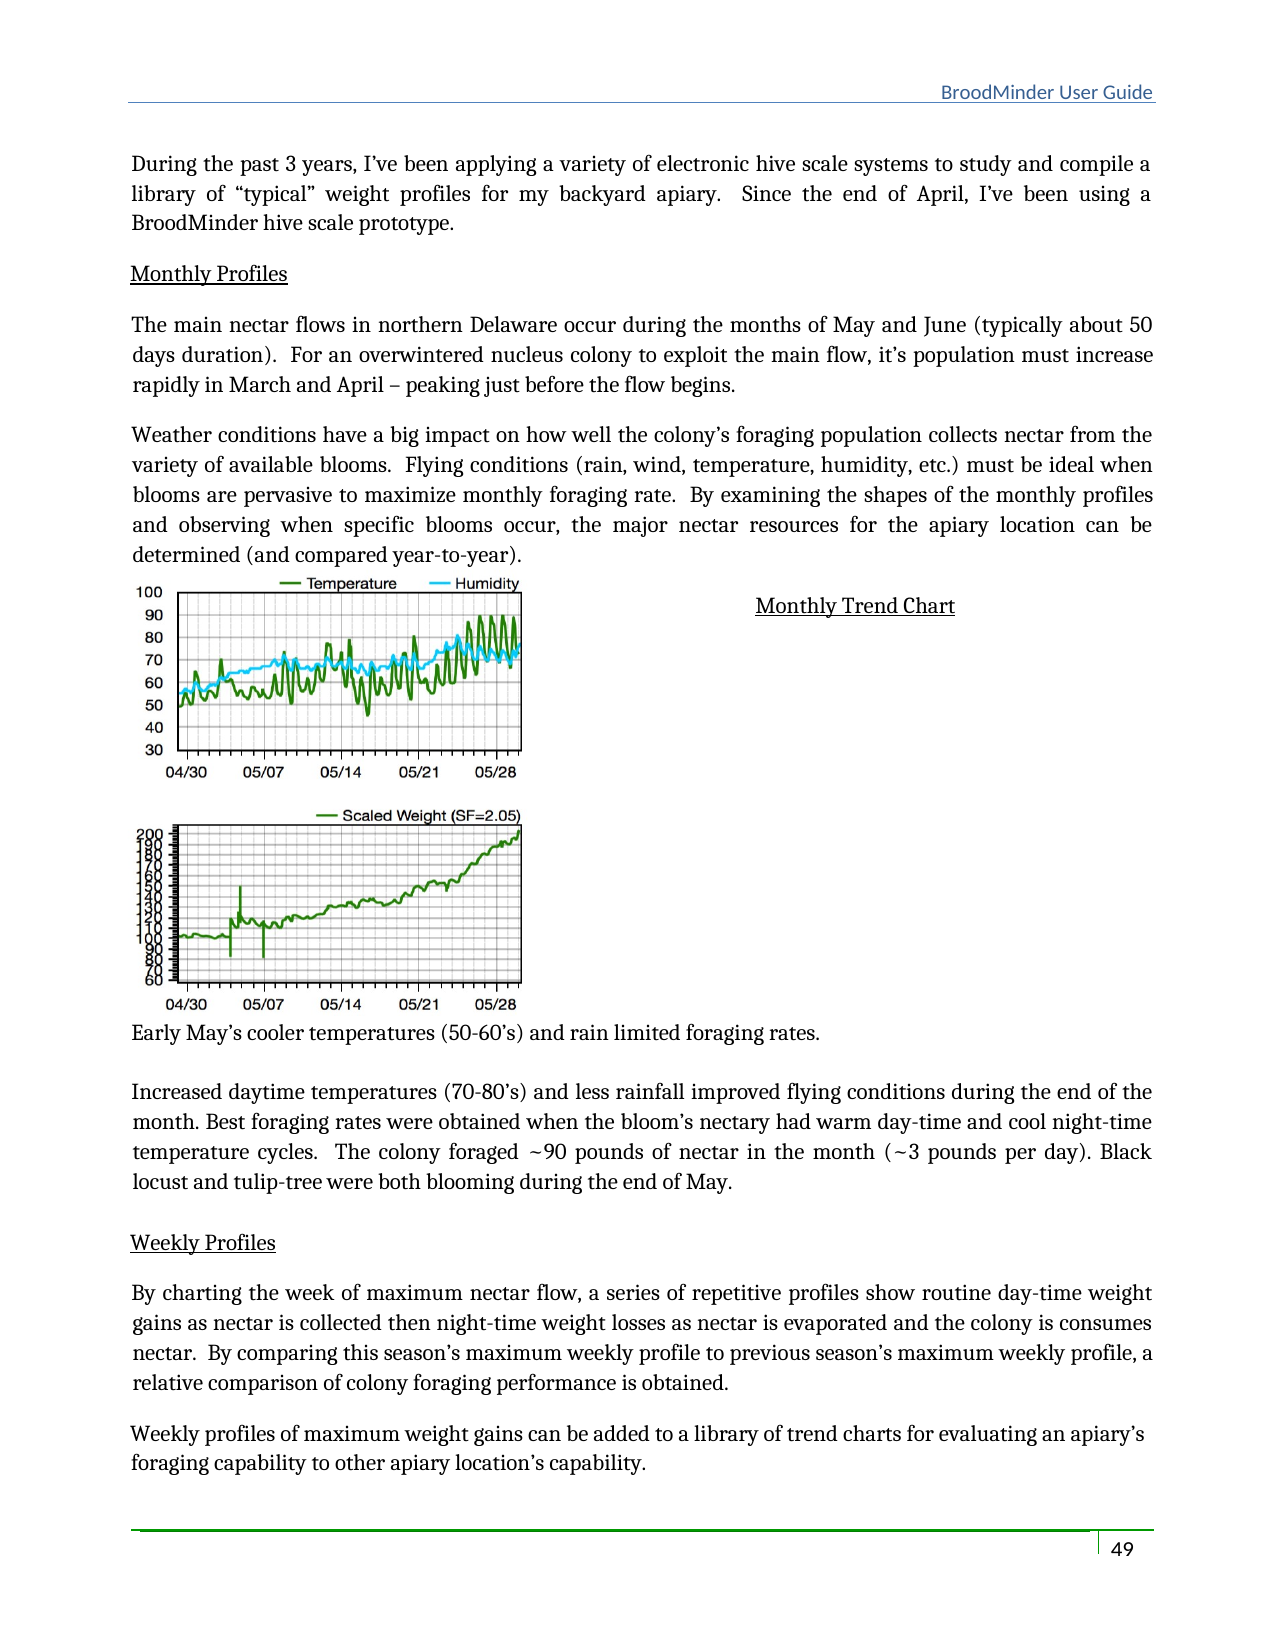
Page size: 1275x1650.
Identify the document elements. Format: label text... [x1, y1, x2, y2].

text Weekly profiles of maximum weight gains can be added to a library of trend charts for evaluating an apiary’s foraging capability to other apiary location’s capability. [130, 1421, 1154, 1476]
subtitle Monthly Profiles [130, 261, 1154, 287]
subtitle Weekly Profiles [130, 1229, 1154, 1256]
text During the past 3 years, I’ve been applying a variety of electronic hive scale systems to study and compile a library of “typical” weight profiles for my backyard apiary. Since the end of April, I’ve been using a BroodMinder hive scale prototype. [131, 151, 1153, 237]
text Weather conditions have a big impact on how well the colony’s foraging population collects nectar from the variety of available blooms. Flying conditions (rain, wind, temperature, humidity, etc.) must be ideal when blooms are pervasive to maximize monthly foraging rate. By examining the shapes of the monthly profiles and observing when specific blooms occur, the major nectar resources for the apiary location can be determined (and compared year-to-year). [131, 422, 1154, 568]
subtitle Monthly Trend Chart [529, 592, 1163, 619]
text Early May’s cooler temperatures (50-60’s) and rain limited foraging rates. [131, 1020, 1154, 1046]
text The main nectar flows in northern Delaware occur during the months of May and June (typically about 50 days duration). For an overwintered nucleus colony to exploit the main flow, it’s population must increase rapidly in March and April – peaking just before the flow begins. [131, 312, 1154, 398]
text Increased daytime temperatures (70-80’s) and less rainfall improved flying conditions during the end of the month. Best foraging rates were obtained when the bloom’s nectary had warm day-time and cool night-time temperature cycles. The colony foraged ~90 pounds of nectar in the month (~3 pounds per day). Black locust and tulip-tree were both blooming during the end of May. [131, 1079, 1154, 1196]
text By charting the week of maximum nectar flow, a series of repetitive profiles show routine day-time weight gains as nectar is collected then night-time weight losses as nectar is evaporated and the colony is consumes nectar. By comparing this season’s maximum weekly profile to previous season’s maximum weekly profile, a relative comparison of colony foraging performance is obtained. [131, 1280, 1154, 1397]
picture [127, 570, 529, 1016]
